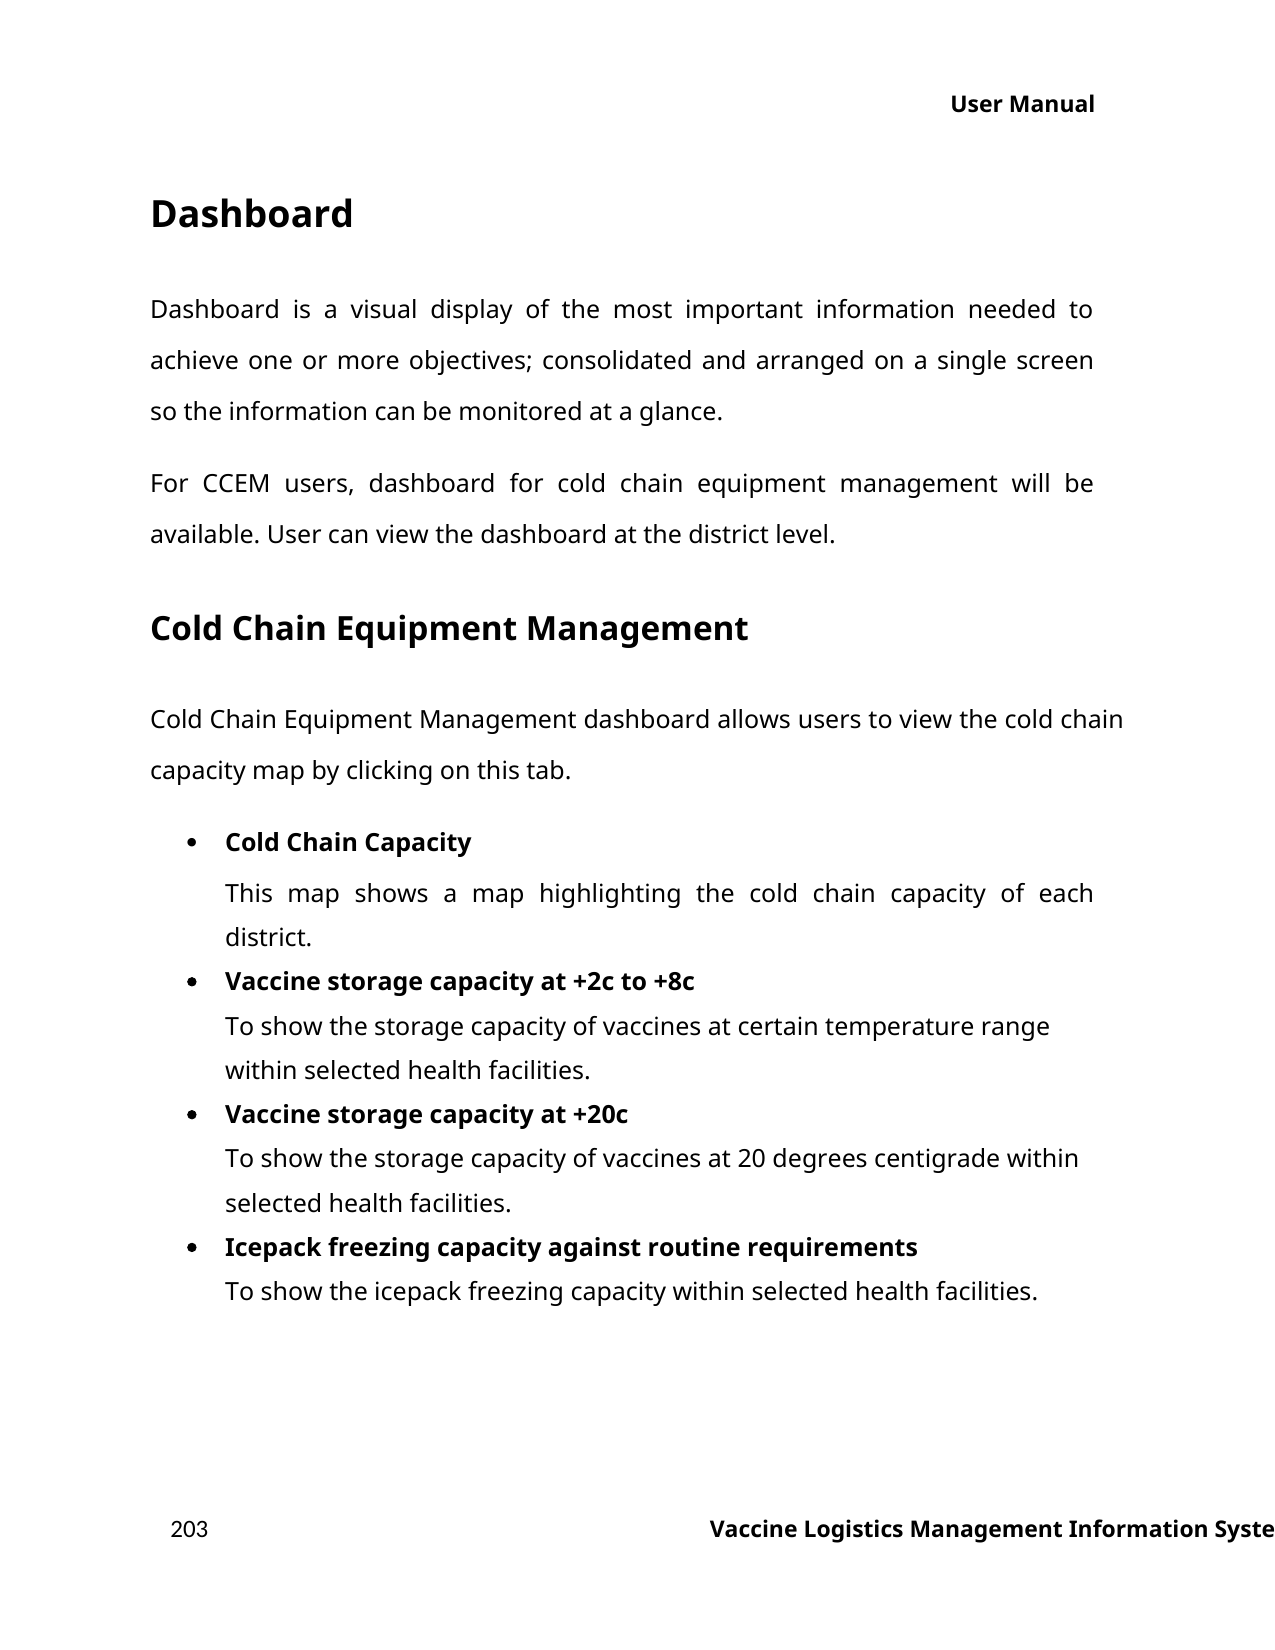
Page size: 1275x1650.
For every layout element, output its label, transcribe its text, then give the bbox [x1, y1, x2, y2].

text Cold Chain Equipment Management dashboard allows users to view the cold chain capacity map by clicking on this tab. [150, 701, 1125, 786]
list Vaccine storage capacity at +2c to +8c [187, 964, 1095, 998]
text Dashboard is a visual display of the most important information needed to achieve one or more objectives; consolidated and arranged on a single screen so the information can be monitored at a glance. [150, 291, 1095, 427]
list Cold Chain Capacity [187, 824, 1125, 858]
list To show the storage capacity of vaccines at certain temperature range within selected health facilities. [225, 1008, 1095, 1086]
list Vaccine storage capacity at +20c [187, 1097, 1095, 1131]
text Cold Chain Equipment Management [150, 605, 1125, 650]
list Icepack freezing capacity against routine requirements [187, 1229, 1095, 1263]
list To show the storage capacity of vaccines at 20 degrees centigrade within selected health facilities. [225, 1141, 1095, 1219]
list To show the icepack freezing capacity within selected health facilities. [225, 1274, 1095, 1308]
text For CCEM users, dashboard for cold chain equipment management will be available. User can view the dashboard at the district level. [150, 465, 1095, 550]
list This map shows a map highlighting the cold chain capacity of each district. [225, 875, 1095, 954]
subtitle Dashboard [150, 187, 1125, 238]
